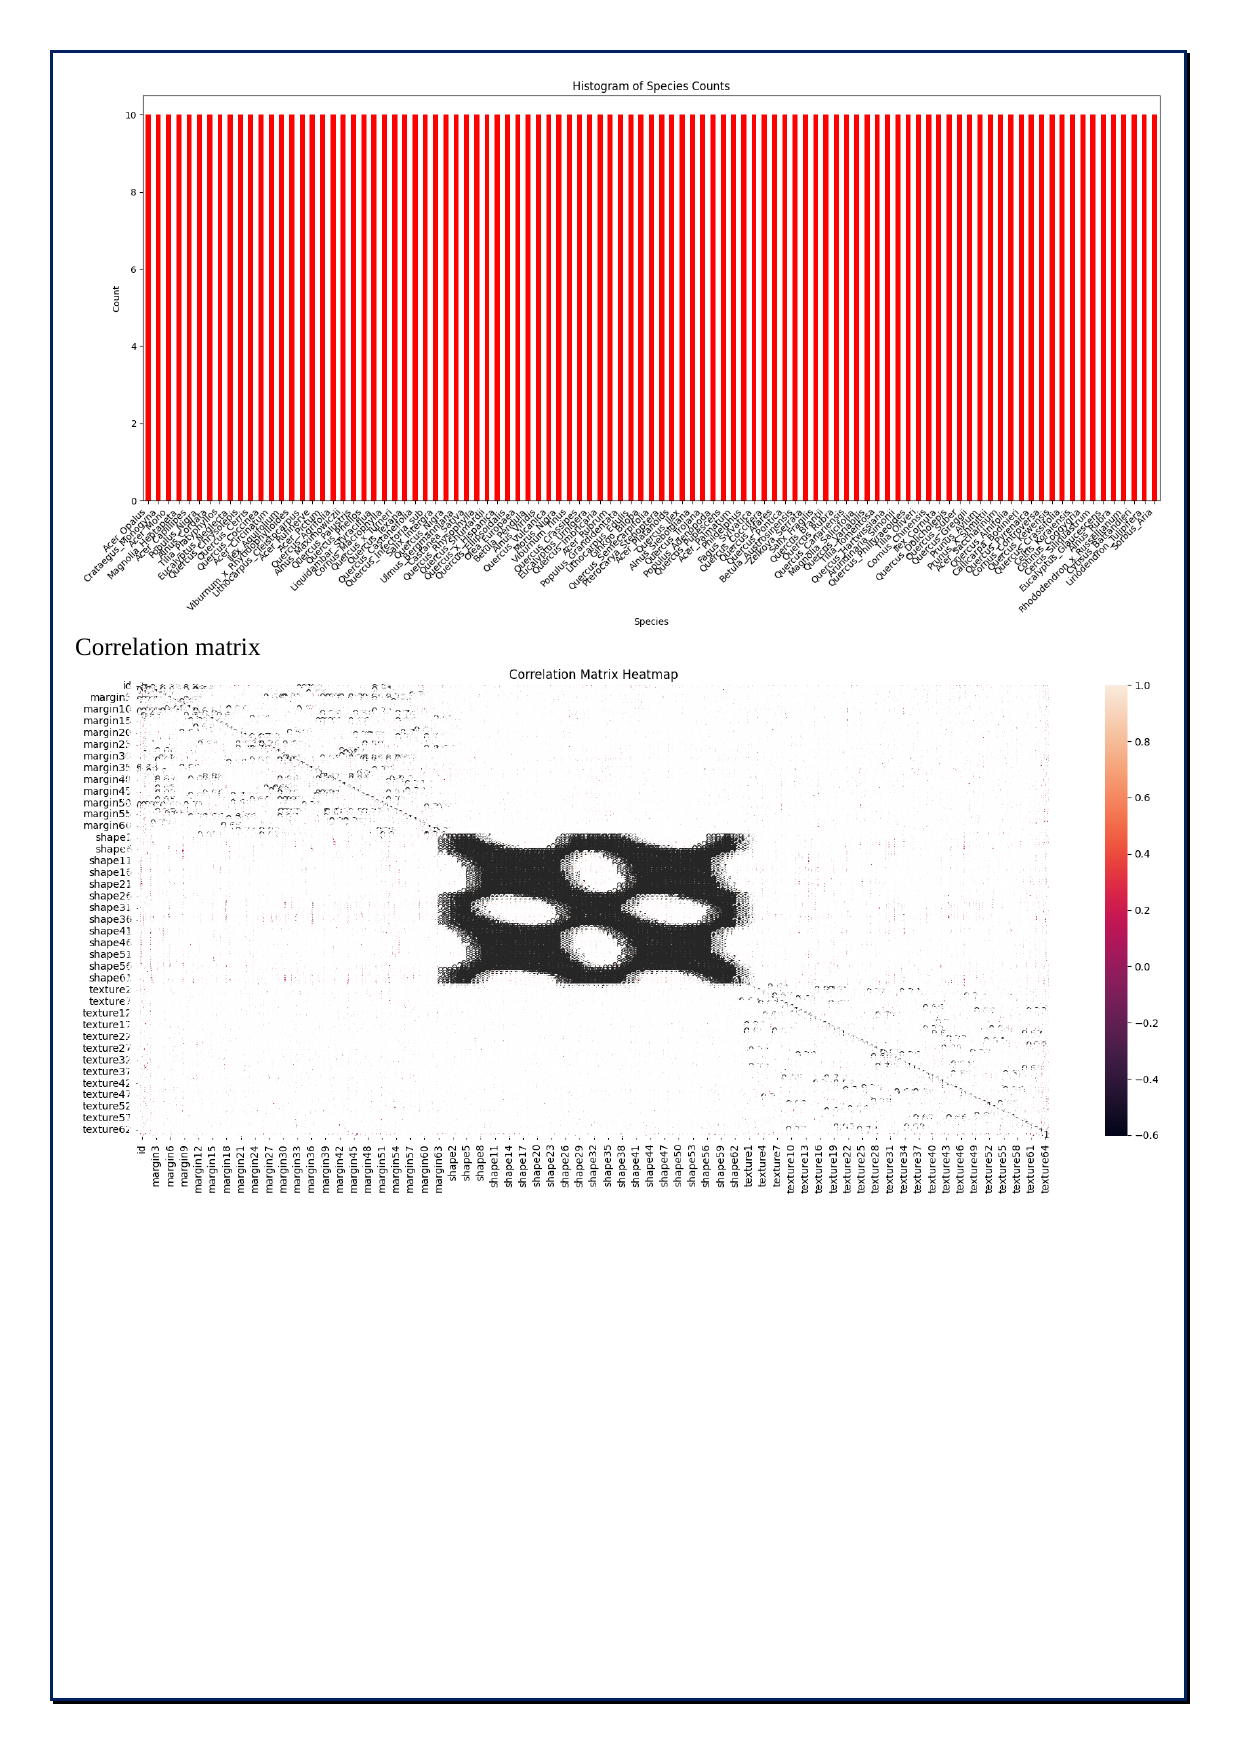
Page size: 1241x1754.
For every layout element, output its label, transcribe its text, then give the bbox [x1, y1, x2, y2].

picture [75, 75, 1166, 633]
picture [75, 661, 1166, 1200]
text Correlation matrix [75, 633, 1162, 661]
